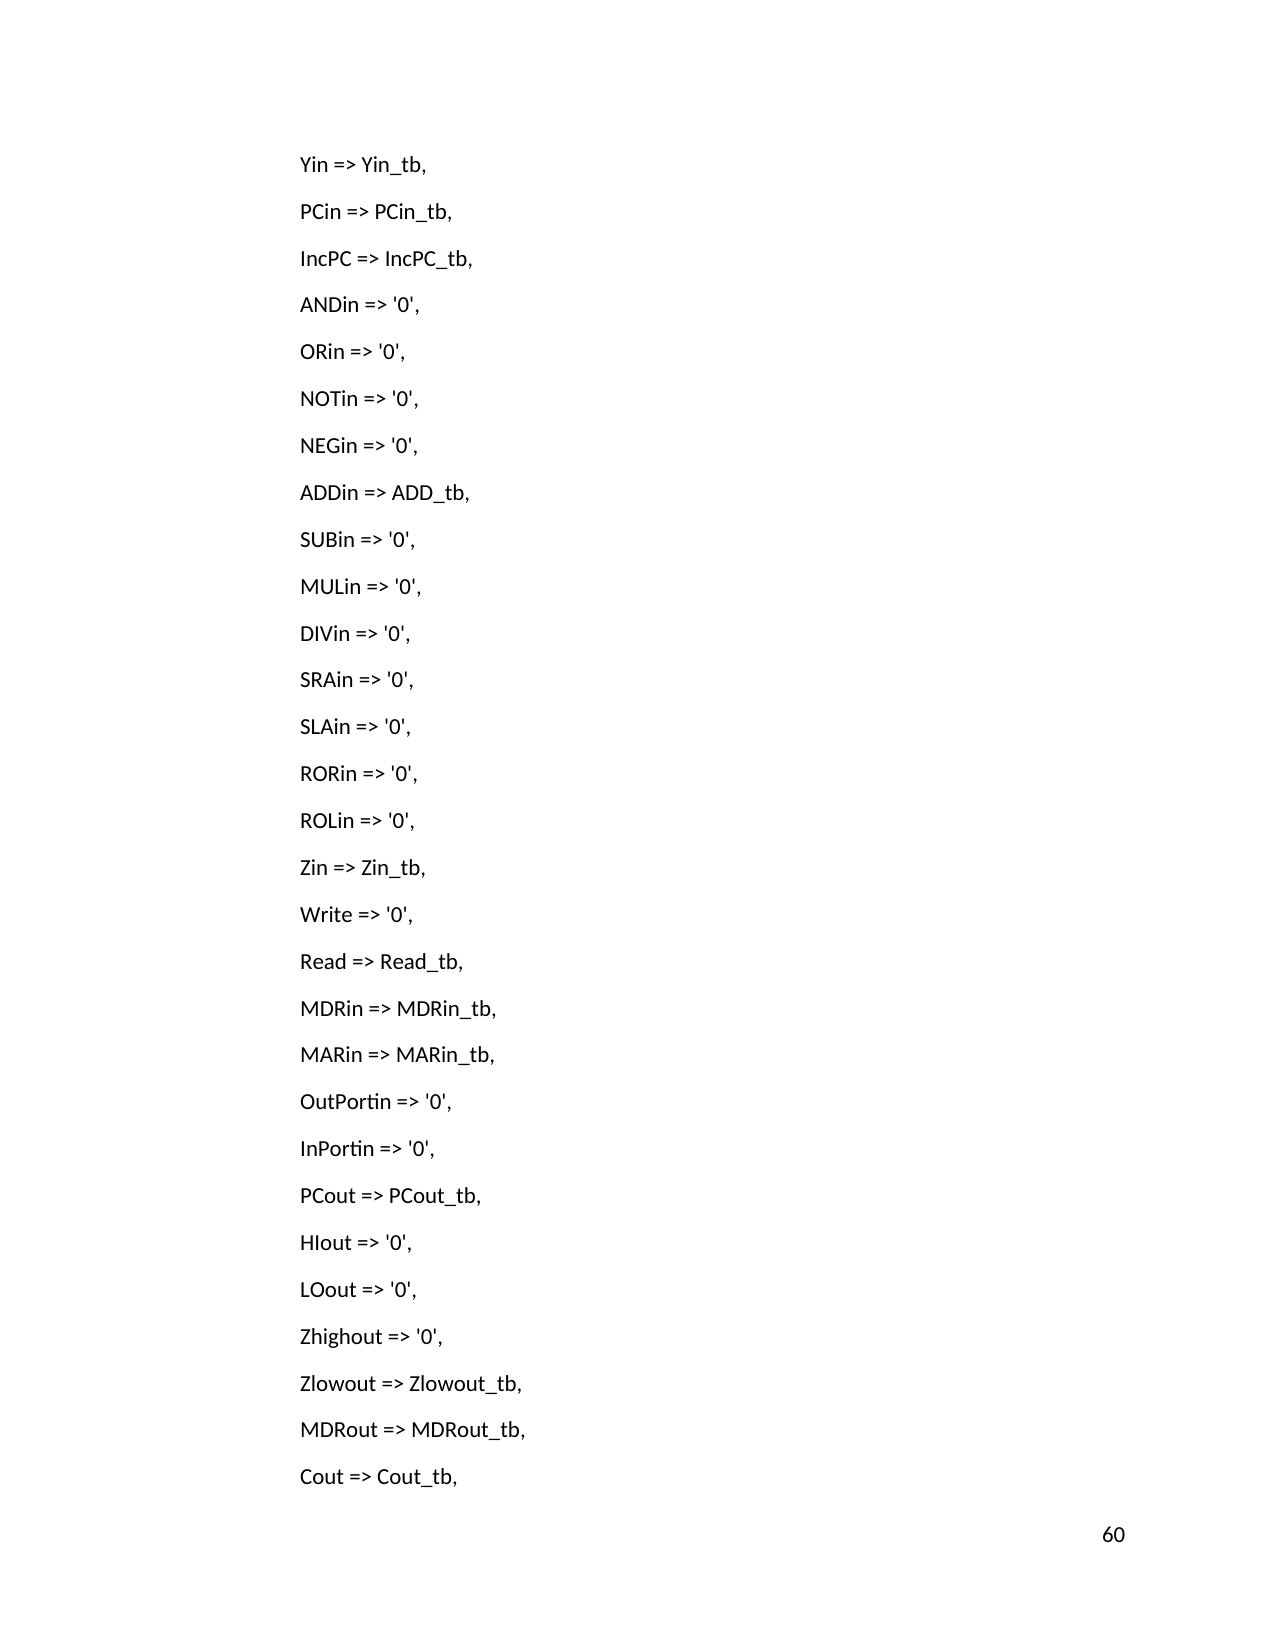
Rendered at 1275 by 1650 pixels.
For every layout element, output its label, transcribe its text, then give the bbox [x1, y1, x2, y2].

text ORin => '0', [150, 337, 1125, 366]
text SRAin => '0', [150, 666, 1125, 694]
text Read => Read_tb, [150, 947, 1125, 975]
text ROLin => '0', [150, 806, 1125, 834]
text DIVin => '0', [150, 619, 1125, 647]
text Zin => Zin_tb, [150, 853, 1125, 881]
text MDRin => MDRin_tb, [150, 994, 1125, 1022]
text RORin => '0', [150, 759, 1125, 787]
text SLAin => '0', [150, 712, 1125, 741]
text PCout => PCout_tb, [150, 1181, 1125, 1209]
text HIout => '0', [150, 1228, 1125, 1256]
text SUBin => '0', [150, 525, 1125, 553]
text Zlowout => Zlowout_tb, [150, 1369, 1125, 1397]
text IncPC => IncPC_tb, [150, 244, 1125, 272]
text Yin => Yin_tb, [150, 150, 1125, 178]
text NOTin => '0', [150, 384, 1125, 412]
text LOout => '0', [150, 1275, 1125, 1303]
text MARin => MARin_tb, [150, 1041, 1125, 1069]
text ANDin => '0', [150, 291, 1125, 319]
text Cout => Cout_tb, [150, 1462, 1125, 1491]
text PCin => PCin_tb, [150, 197, 1125, 225]
text OutPortin => '0', [150, 1087, 1125, 1116]
text Write => '0', [150, 900, 1125, 928]
text MULin => '0', [150, 572, 1125, 600]
text MDRout => MDRout_tb, [150, 1416, 1125, 1444]
text ADDin => ADD_tb, [150, 478, 1125, 506]
text Zhighout => '0', [150, 1322, 1125, 1350]
text InPortin => '0', [150, 1134, 1125, 1162]
text NEGin => '0', [150, 431, 1125, 459]
